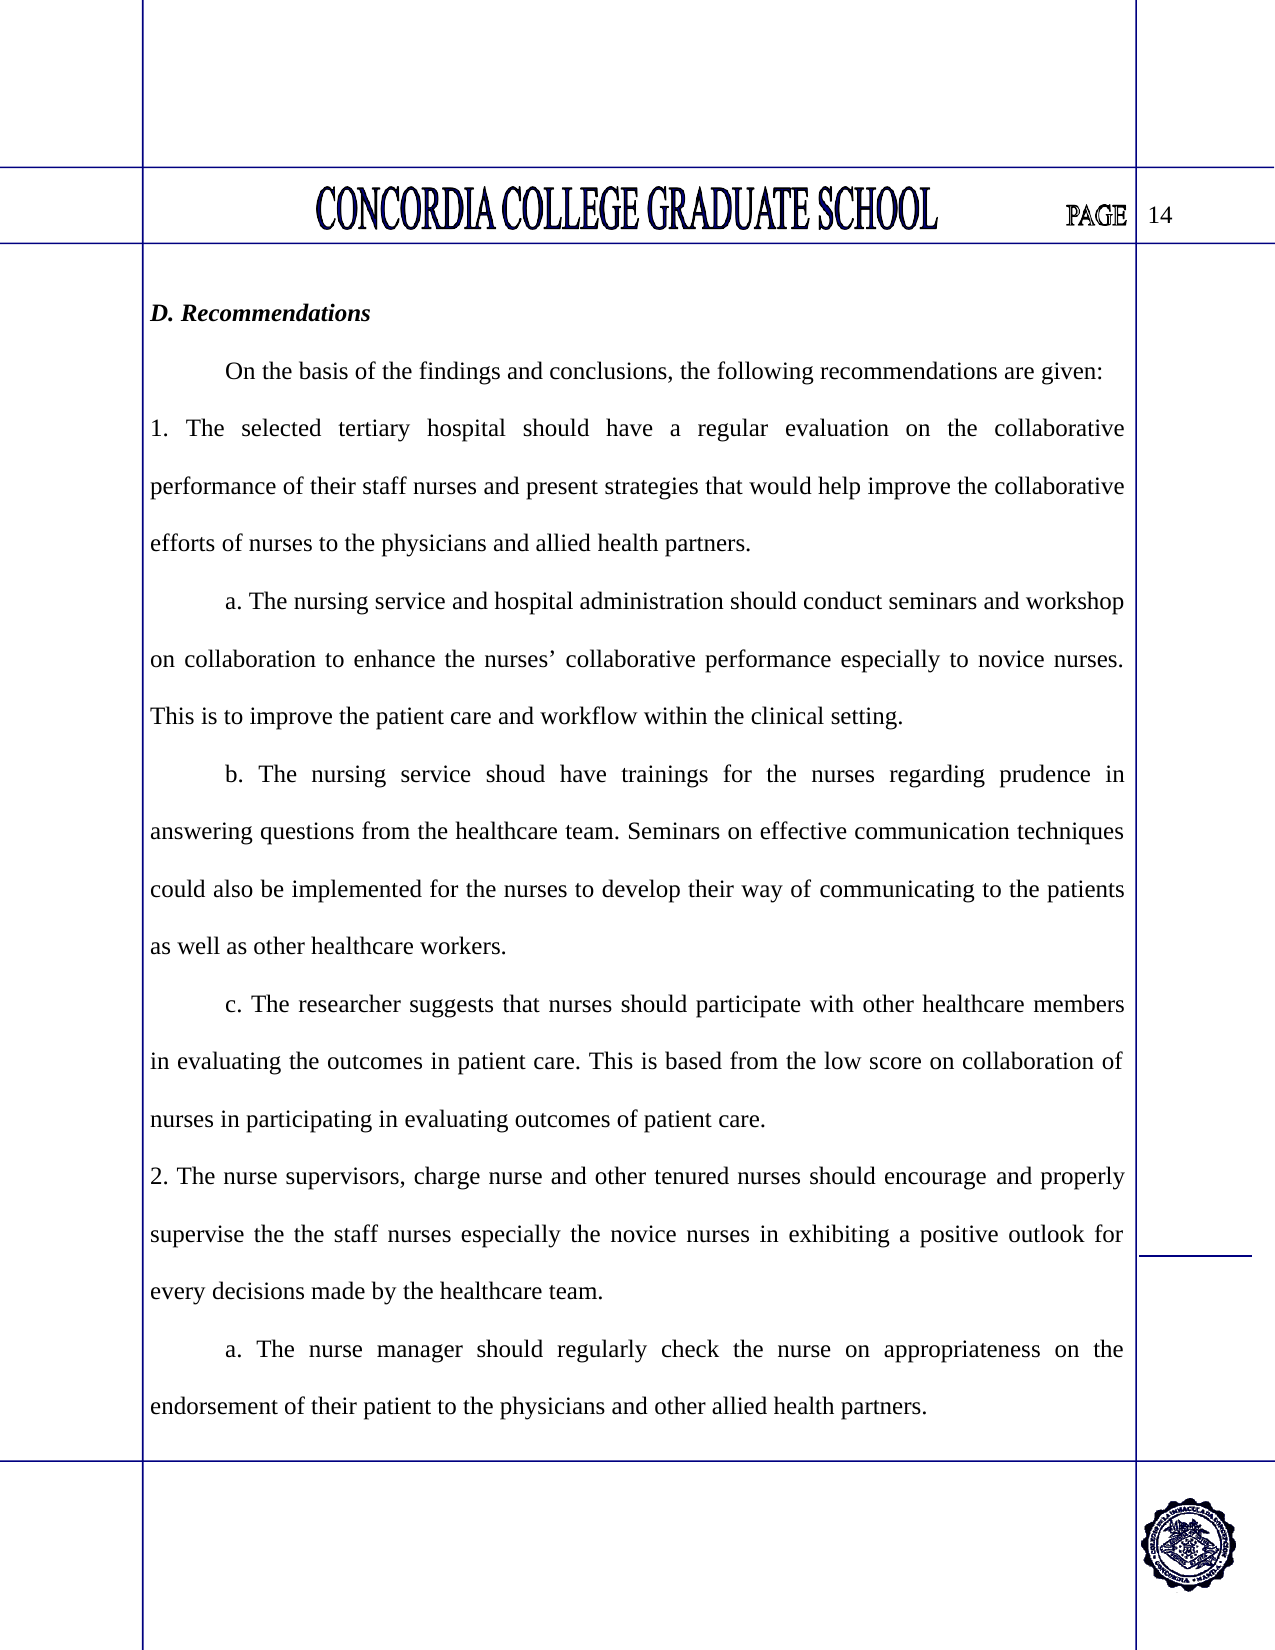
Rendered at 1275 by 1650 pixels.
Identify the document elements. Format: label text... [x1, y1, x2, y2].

list The researcher suggests that nurses should participate with other healthcare members in evaluating the outcomes in patient care. This is based from the low score on collaboration of nurses in participating in evaluating outcomes of patient care. [150, 989, 1125, 1132]
picture [1066, 204, 1127, 226]
list The nurse manager should regularly check the nurse on appropriateness on the endorsement of their patient to the physicians and other allied health partners. [150, 1334, 1124, 1420]
list The nurse supervisors, charge nurse and other tenured nurses should encourage and properly supervise the the staff nurses especially the novice nurses in exhibiting a positive outlook for every decisions made by the healthcare team. [150, 1161, 1125, 1305]
list The selected tertiary hospital should have a regular evaluation on the collaborative performance of their staff nurses and present strategies that would help improve the collaborative efforts of nurses to the physicians and allied health partners. [150, 413, 1125, 557]
subtitle Recommendations [150, 298, 1183, 327]
picture [1141, 1498, 1236, 1593]
picture [316, 186, 938, 230]
text On the basis of the findings and conclusions, the following recommendations are given: [225, 356, 1183, 385]
list The nursing service and hospital administration should conduct seminars and workshop on collaboration to enhance the nurses’ collaborative performance especially to novice nurses. This is to improve the patient care and workflow within the clinical setting. [150, 586, 1125, 730]
list The nursing service shoud have trainings for the nurses regarding prudence in answering questions from the healthcare team. Seminars on effective communication techniques could also be implemented for the nurses to develop their way of communicating to the patients as well as other healthcare workers. [150, 759, 1125, 960]
